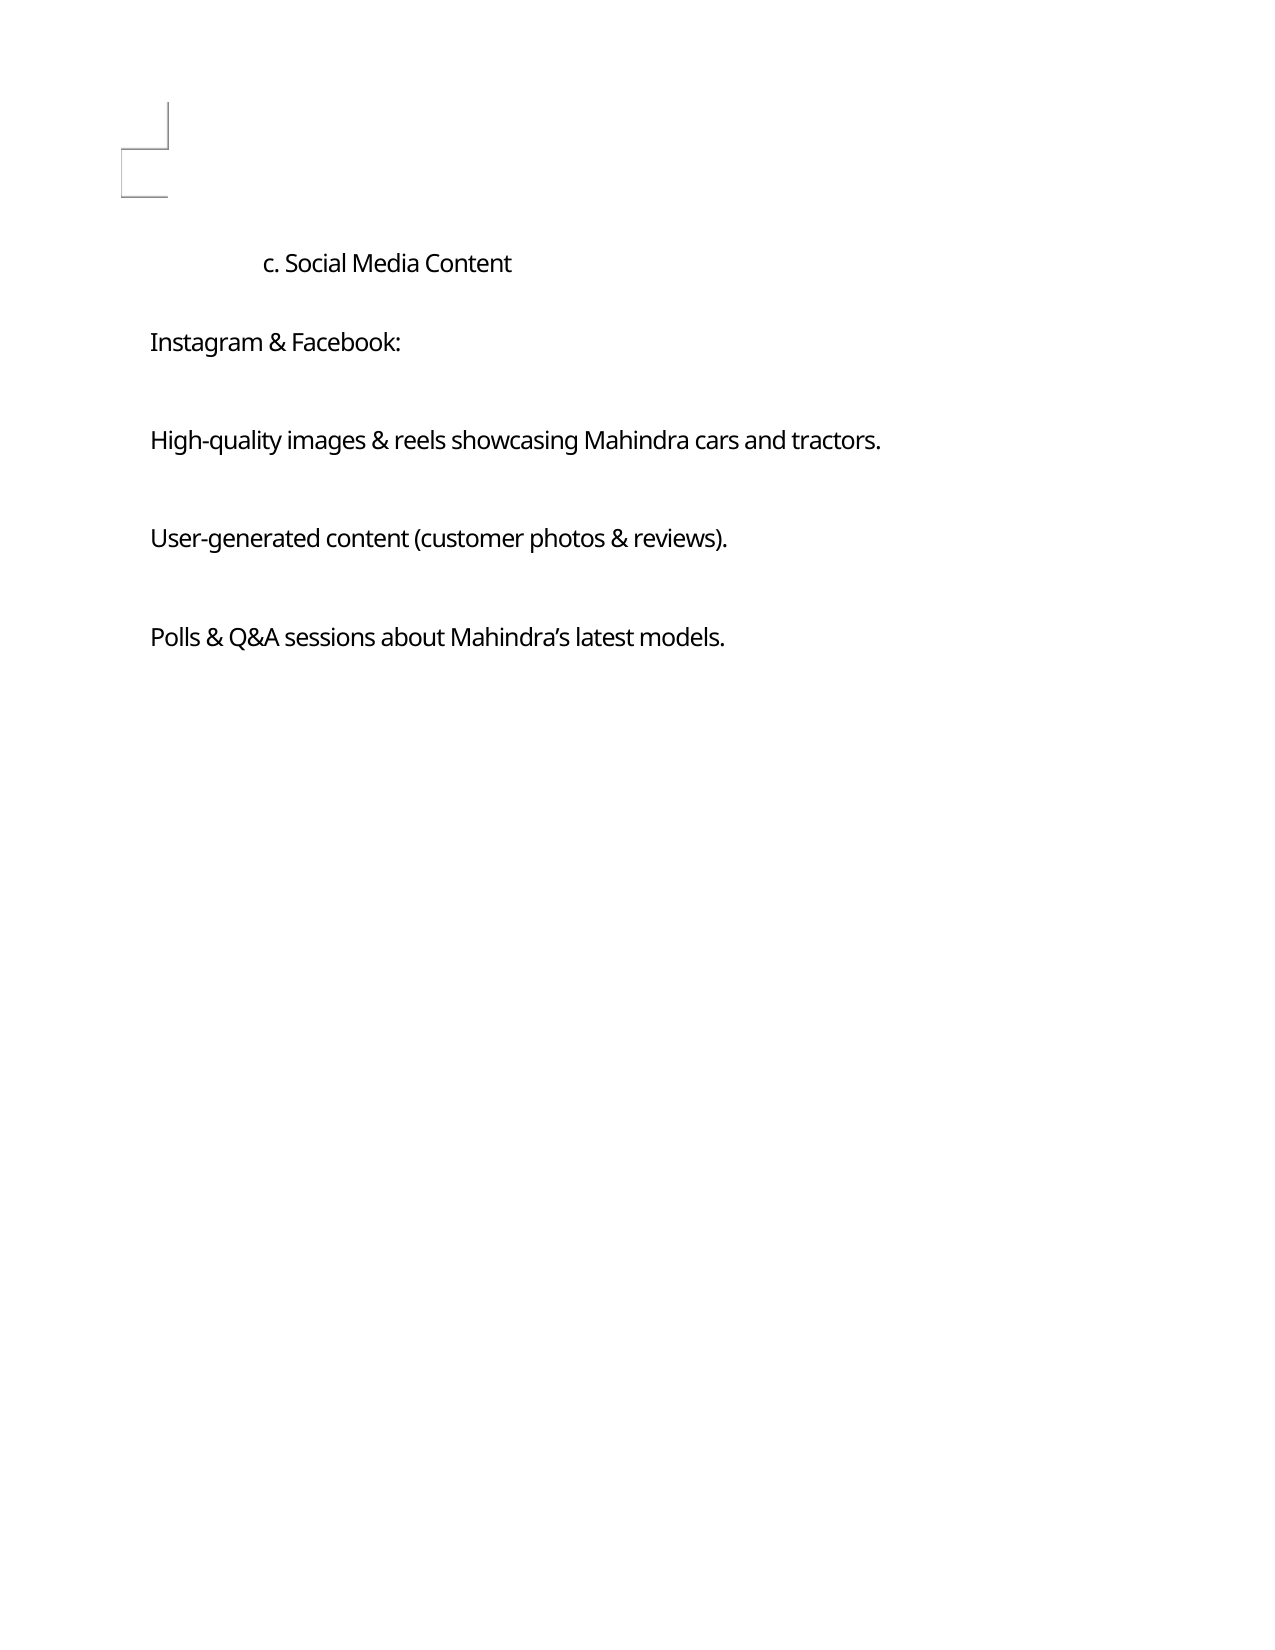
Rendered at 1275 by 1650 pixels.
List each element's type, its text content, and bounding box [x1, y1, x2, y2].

text User-generated content (customer photos & reviews). [150, 524, 1175, 554]
text Polls & Q&A sessions about Mahindra’s latest models. [150, 623, 1175, 652]
text Instagram & Facebook: [150, 327, 1175, 357]
text High-quality images & reels showcasing Mahindra cars and tractors. [150, 426, 1175, 455]
picture [121, 102, 169, 198]
text c. Social Media Content [262, 249, 1175, 279]
